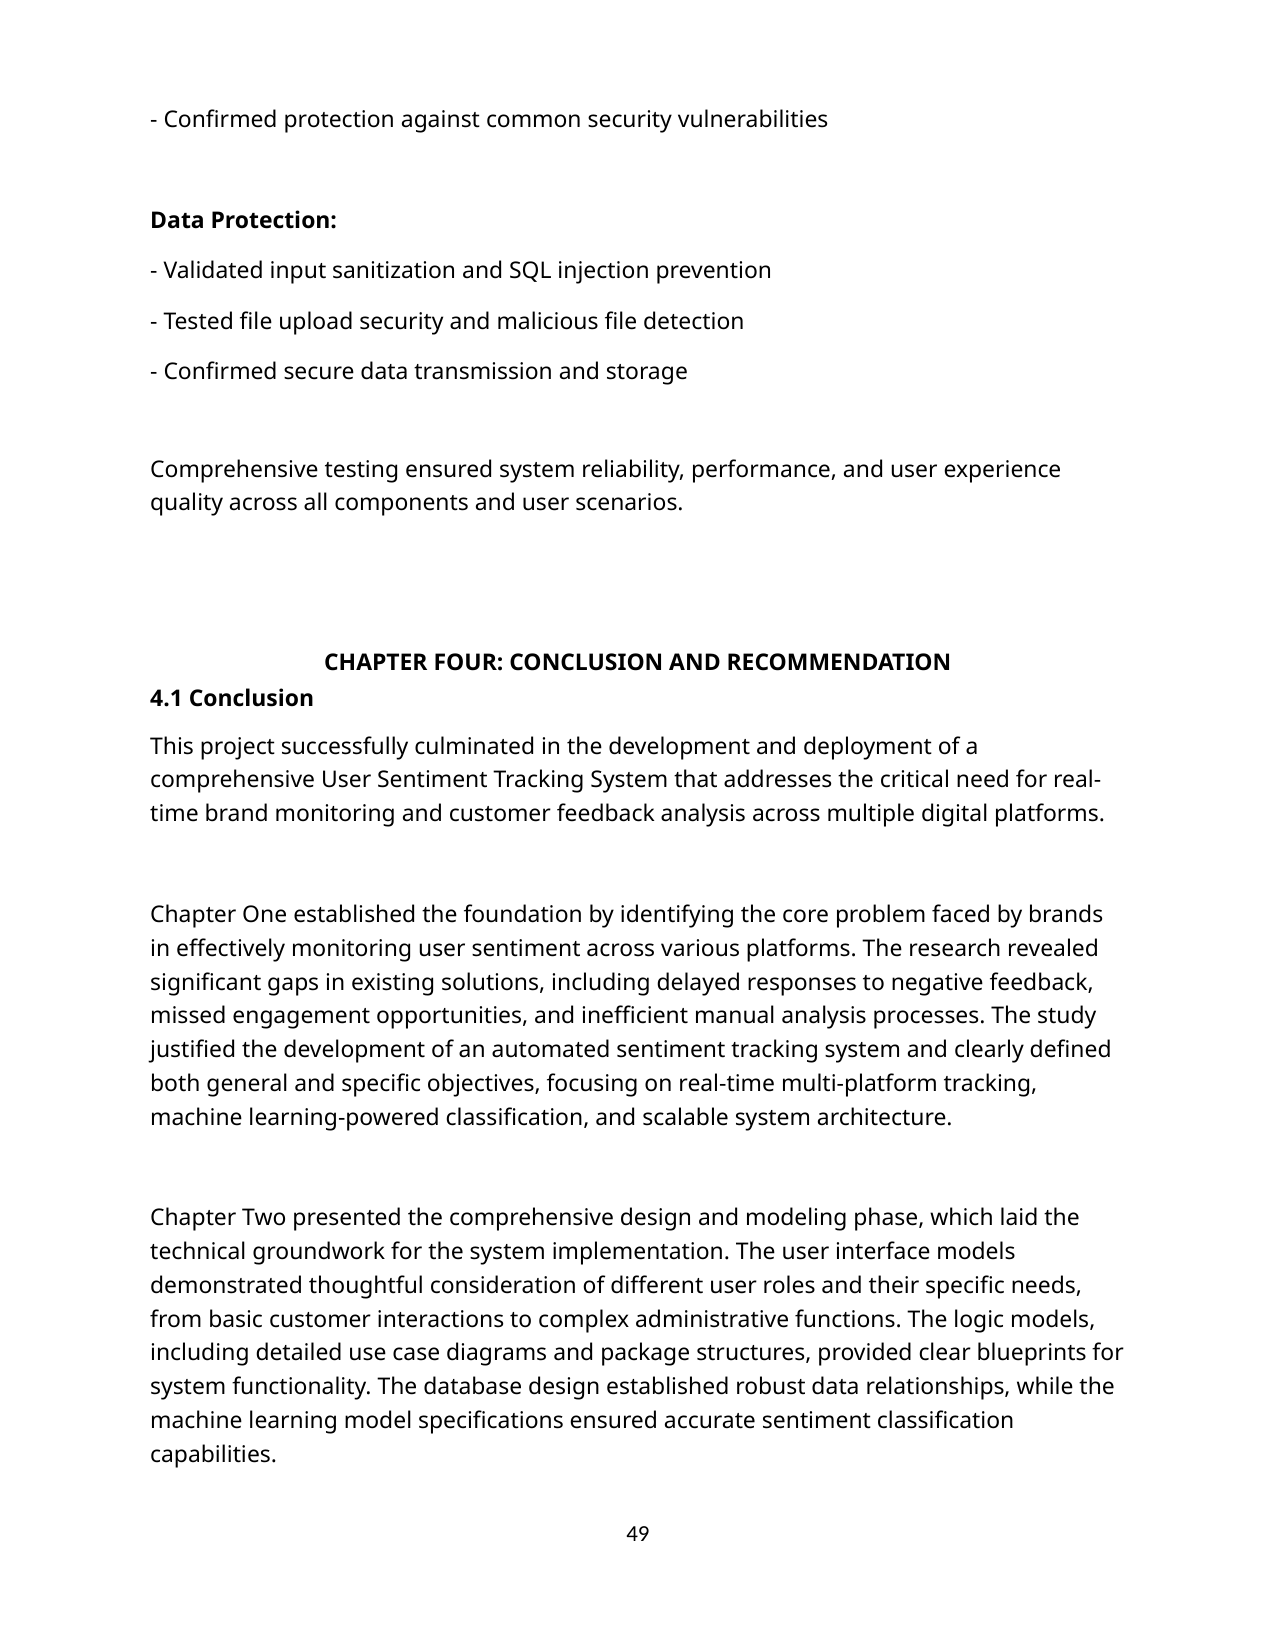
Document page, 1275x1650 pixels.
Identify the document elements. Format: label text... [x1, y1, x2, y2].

text 4.1 Conclusion [150, 682, 1125, 713]
text Data Protection: [150, 204, 1125, 235]
text This project successfully culminated in the development and deployment of a comprehensive User Sentiment Tracking System that addresses the critical need for real-time brand monitoring and customer feedback analysis across multiple digital platforms. [150, 730, 1125, 828]
text - Confirmed protection against common security vulnerabilities [150, 103, 1125, 134]
text - Validated input sanitization and SQL injection prevention [150, 254, 1125, 286]
text - Tested file upload security and malicious file detection [150, 305, 1125, 336]
text - Confirmed secure data transmission and storage [150, 355, 1125, 386]
text Chapter Two presented the comprehensive design and modeling phase, which laid the technical groundwork for the system implementation. The user interface models demonstrated thoughtful consideration of different user roles and their specific needs, from basic customer interactions to complex administrative functions. The logic models, including detailed use case diagrams and package structures, provided clear blueprints for system functionality. The database design established robust data relationships, while the machine learning model specifications ensured accurate sentiment classification capabilities. [150, 1201, 1125, 1469]
subtitle CHAPTER FOUR: CONCLUSION AND RECOMMENDATION [150, 646, 1125, 677]
text Comprehensive testing ensured system reliability, performance, and user experience quality across all components and user scenarios. [150, 452, 1125, 517]
text Chapter One established the foundation by identifying the core problem faced by brands in effectively monitoring user sentiment across various platforms. The research revealed significant gaps in existing solutions, including delayed responses to negative feedback, missed engagement opportunities, and inefficient manual analysis processes. The study justified the development of an automated sentiment tracking system and clearly defined both general and specific objectives, focusing on real-time multi-platform tracking, machine learning-powered classification, and scalable system architecture. [150, 898, 1125, 1132]
